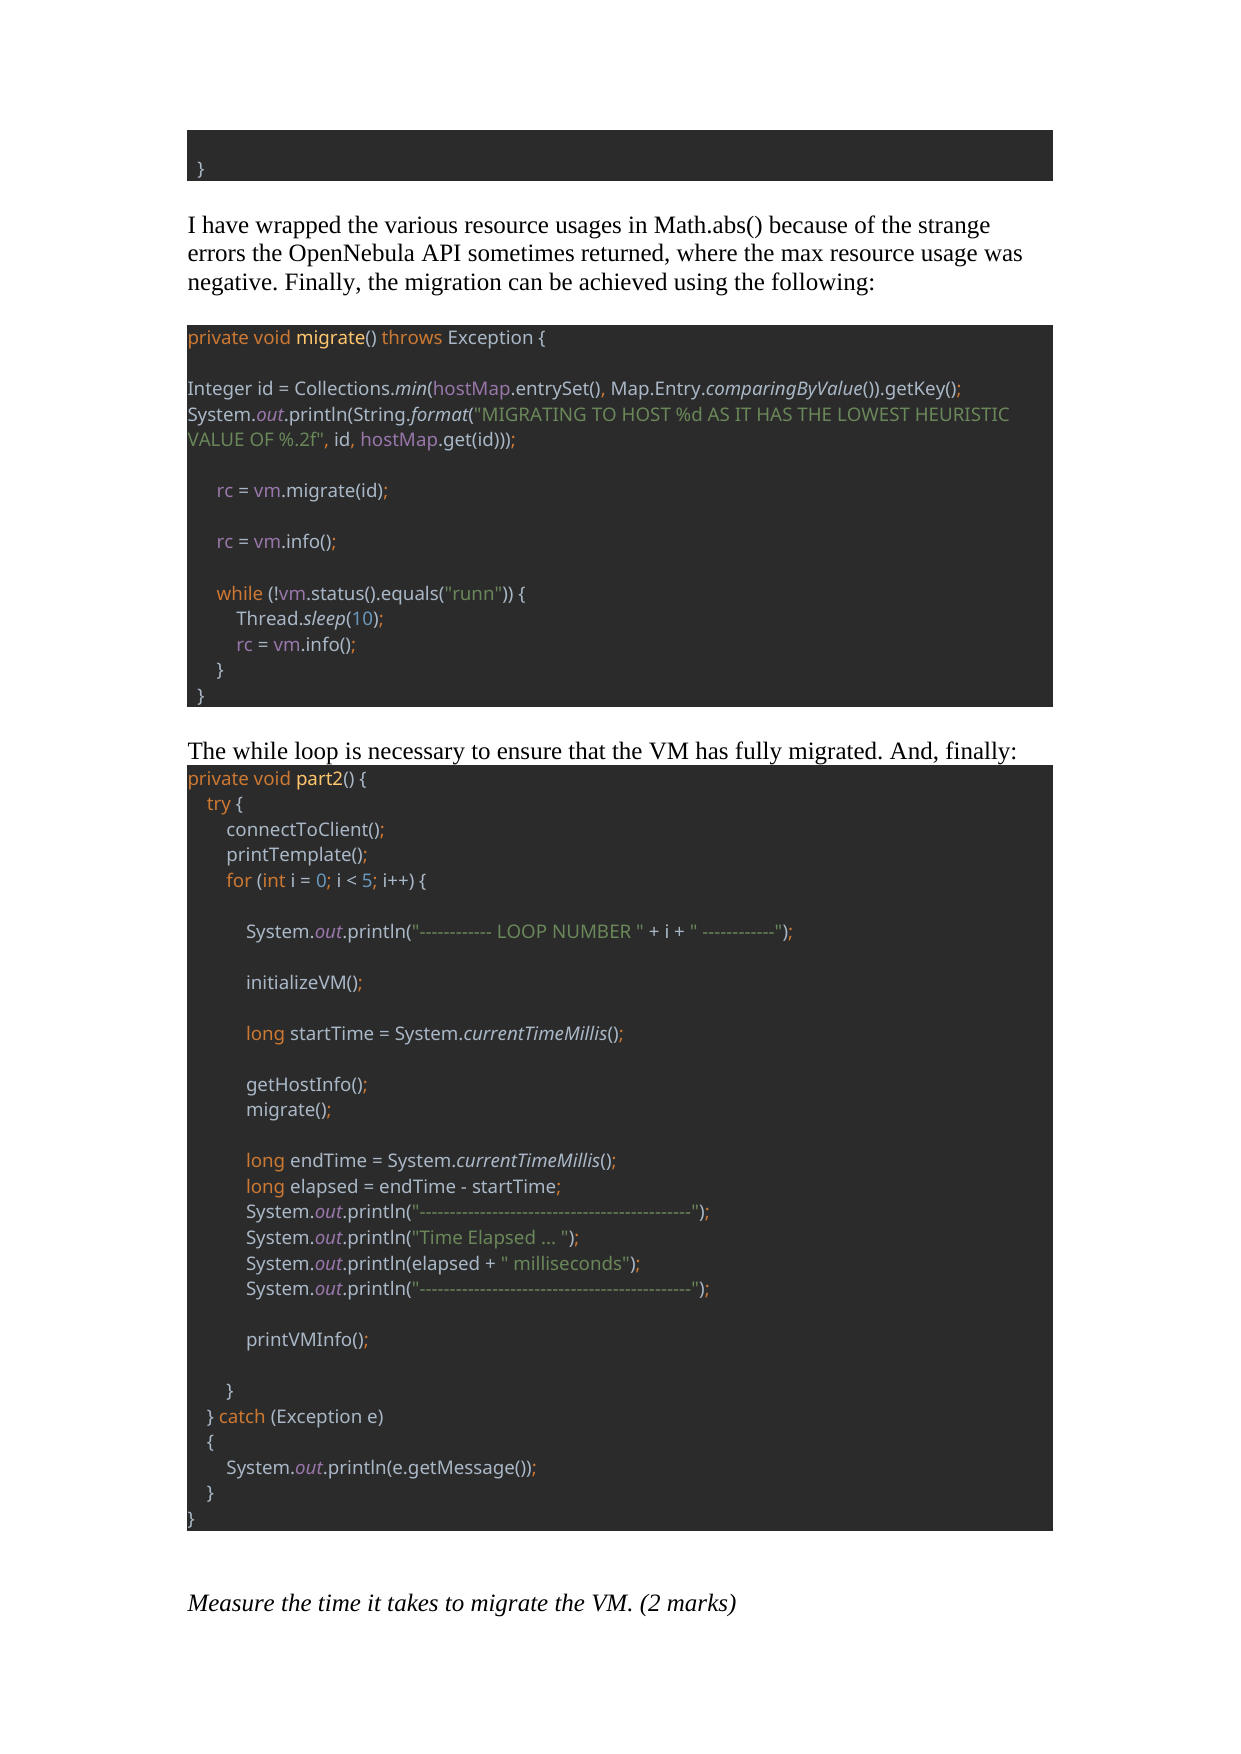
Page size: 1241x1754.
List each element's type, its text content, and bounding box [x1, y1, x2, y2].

text private void part2() { try { connectToClient(); printTemplate(); for (int i = 0; i < 5; i++) { System.out.println("------------ LOOP NUMBER " + i + " ------------"); initializeVM(); long startTime = System.currentTimeMillis(); getHostInfo(); migrate(); long endTime = System.currentTimeMillis(); long elapsed = endTime - startTime; System.out.println("---------------------------------------------"); System.out.println("Time Elapsed ... "); System.out.println(elapsed + " milliseconds"); System.out.println("---------------------------------------------"); printVMInfo(); } } catch (Exception e) { System.out.println(e.getMessage()); } } [187, 765, 1053, 1531]
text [187, 130, 1053, 181]
text private void migrate() throws Exception { Integer id = Collections.min(hostMap.entrySet(), Map.Entry.comparingByValue()).getKey(); System.out.println(String.format("MIGRATING TO HOST %d AS IT HAS THE LOWEST HEURISTIC VALUE OF %.2f", id, hostMap.get(id))); rc = vm.migrate(id); rc = vm.info(); while (!vm.status().equals("runn")) { Thread.sleep(10); rc = vm.info(); } } [187, 325, 1053, 707]
text Measure the time it takes to migrate the VM. (2 marks) [187, 1588, 1053, 1617]
text I have wrapped the various resource usages in Math.abs() because of the strange errors the OpenNebula API sometimes returned, where the max resource usage was negative. Finally, the migration can be achieved using the following: [187, 210, 1053, 296]
text The while loop is necessary to ensure that the VM has fully migrated. And, finally: [187, 736, 1053, 765]
